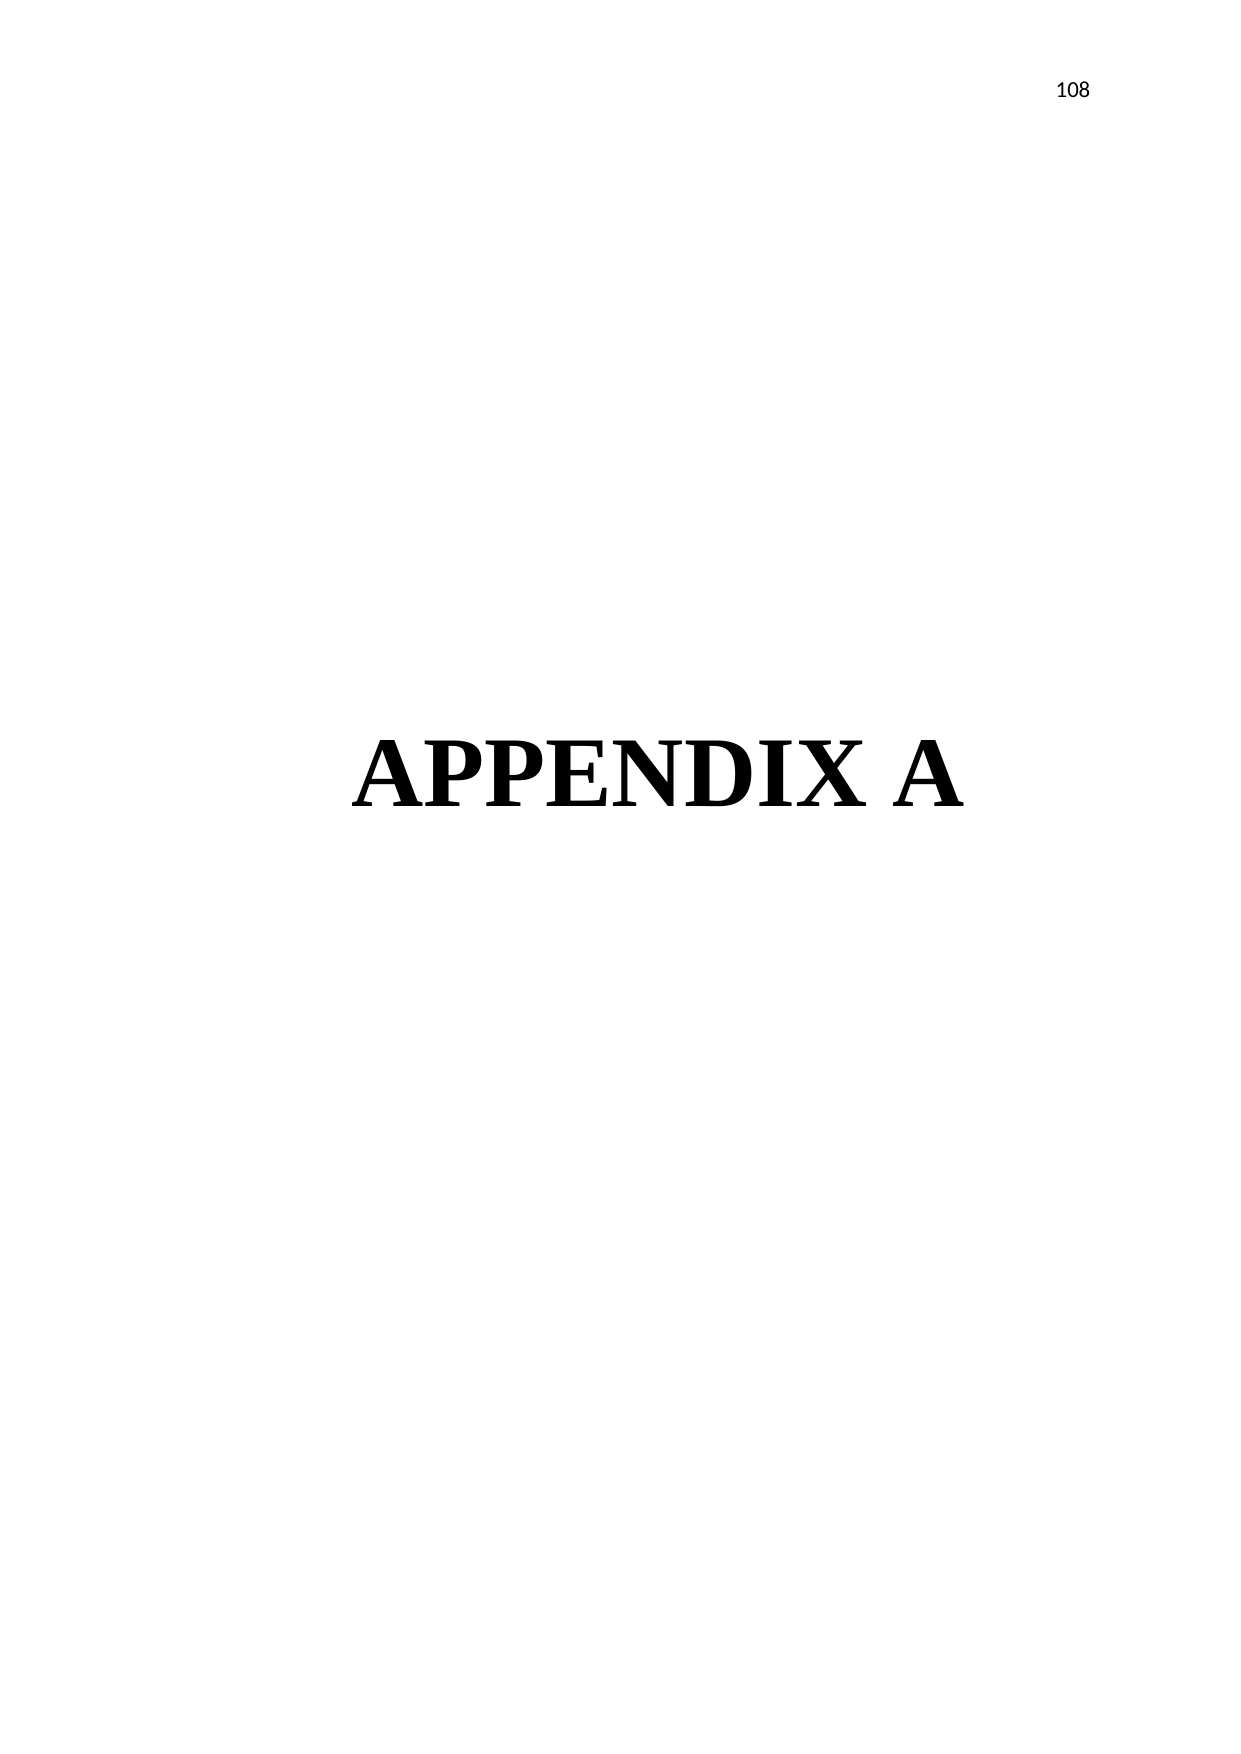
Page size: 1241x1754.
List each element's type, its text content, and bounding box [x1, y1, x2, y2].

text APPENDIX A [225, 713, 1090, 828]
